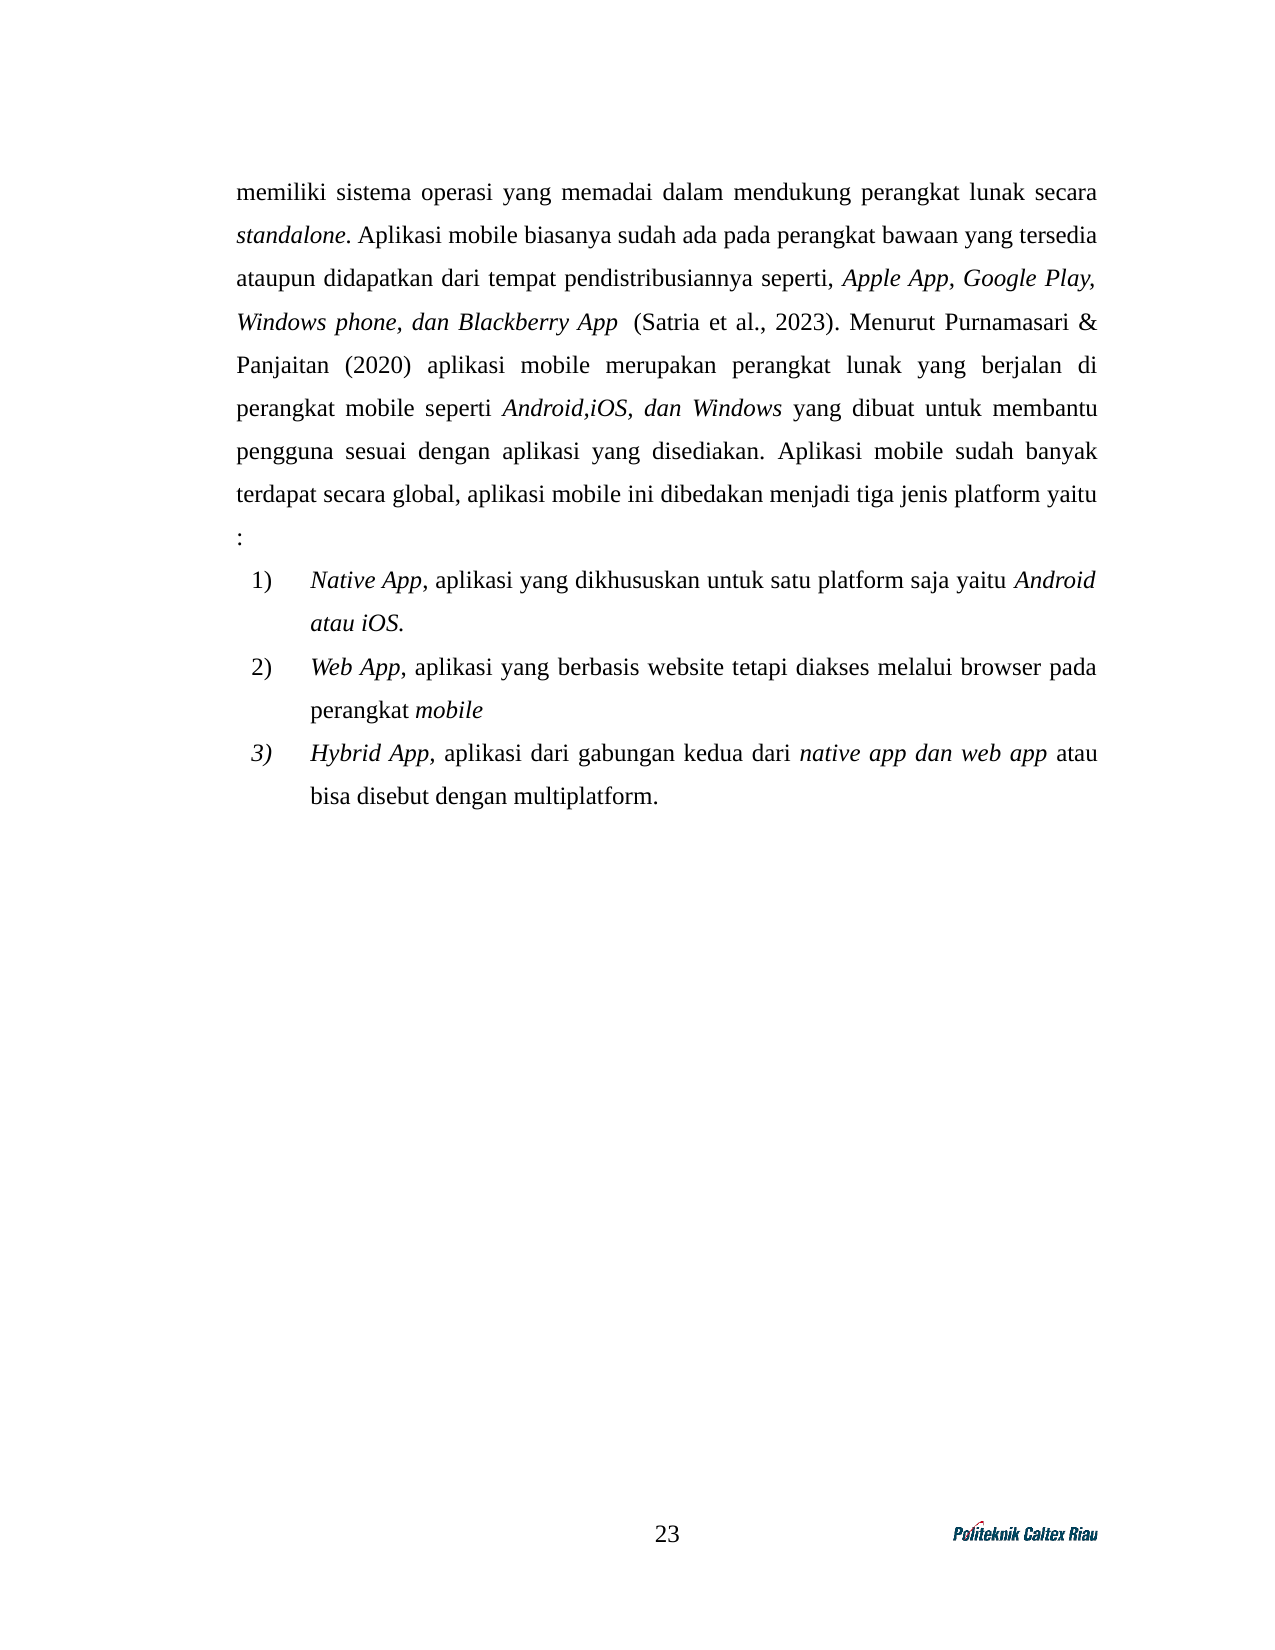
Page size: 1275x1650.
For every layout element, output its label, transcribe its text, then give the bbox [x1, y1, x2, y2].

picture [951, 1521, 1098, 1543]
list Hybrid App, aplikasi dari gabungan kedua dari native app dan web app atau bisa disebut dengan multiplatform. [251, 738, 1098, 810]
list Native App, aplikasi yang dikhususkan untuk satu platform saja yaitu Android atau iOS. [251, 565, 1098, 637]
list Web App, aplikasi yang berbasis website tetapi diakses melalui browser pada perangkat mobile [251, 652, 1098, 723]
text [236, 177, 1098, 551]
